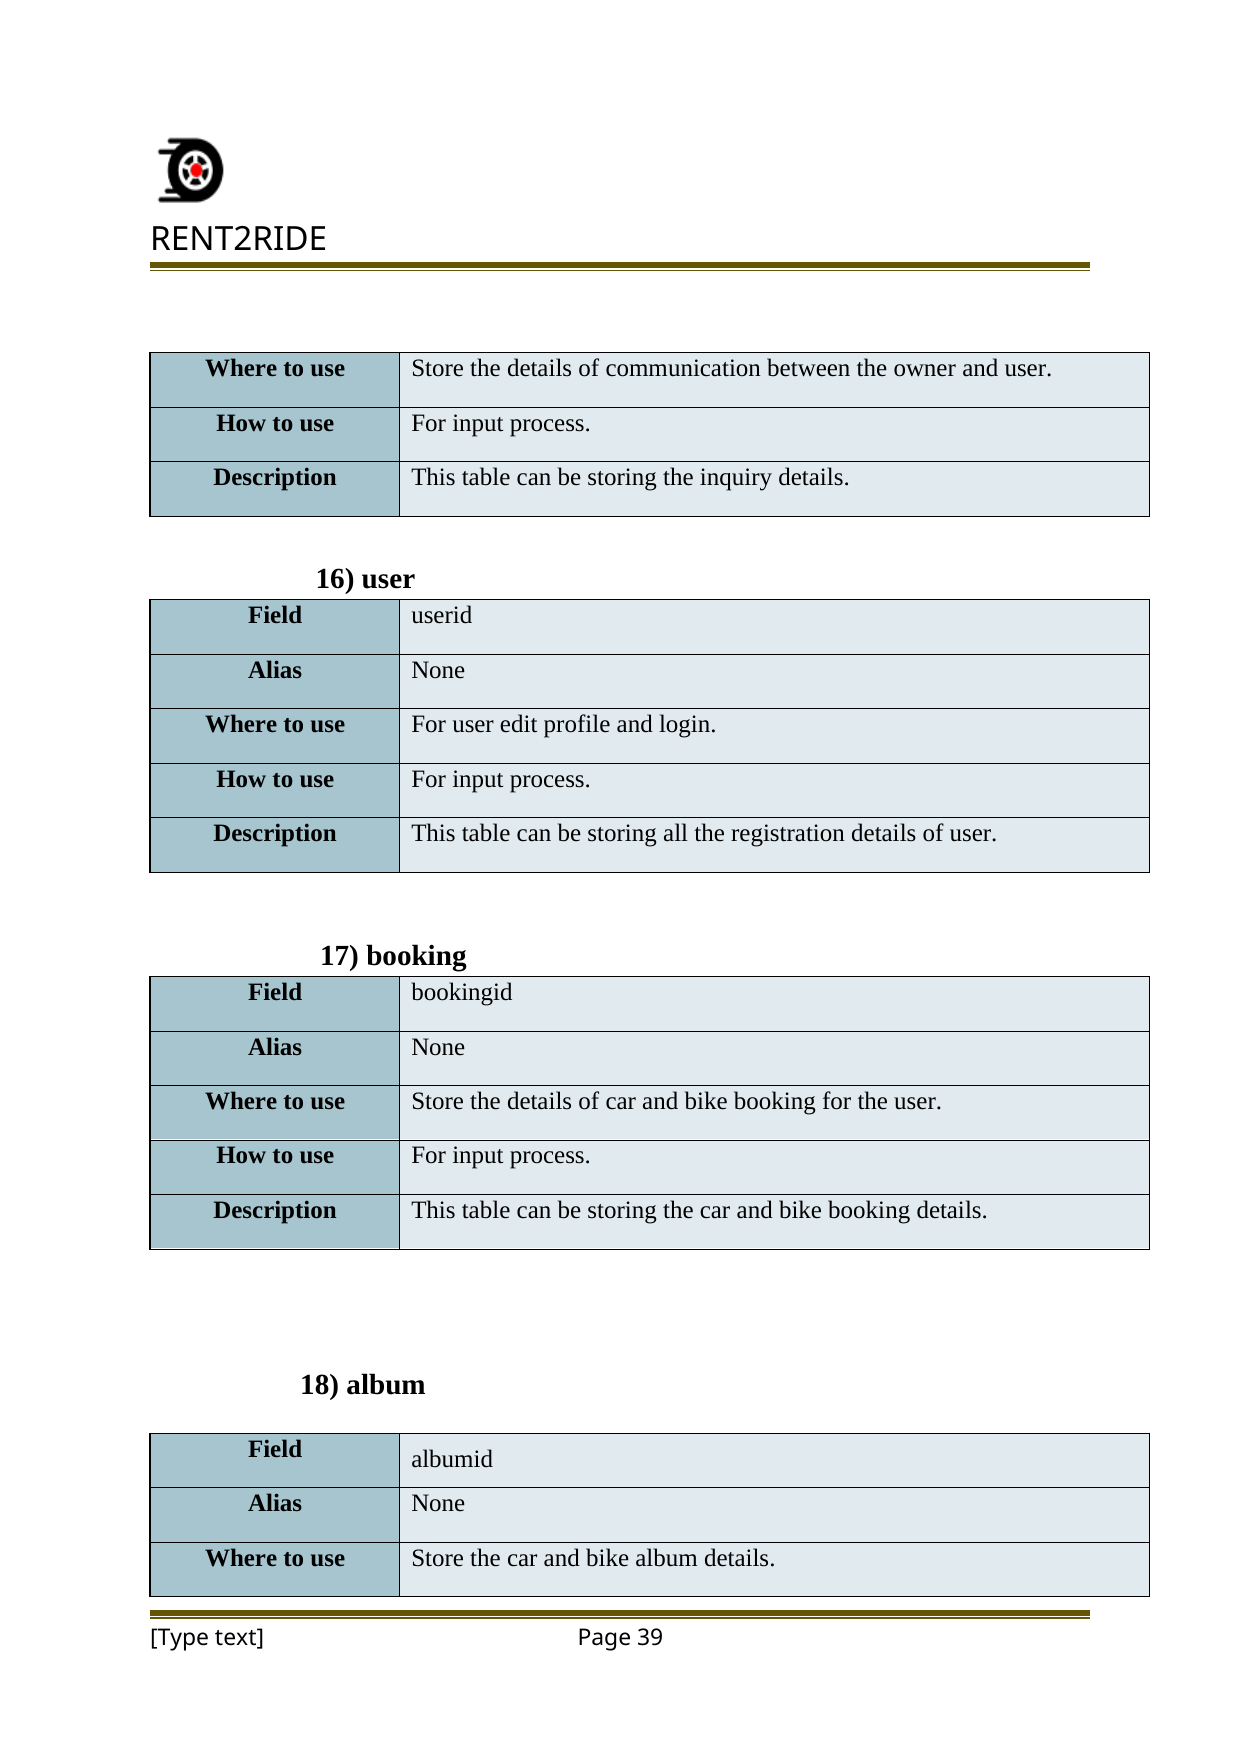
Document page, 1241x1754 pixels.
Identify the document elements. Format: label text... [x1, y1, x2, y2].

table_cell Where to use [151, 353, 399, 407]
table_cell None [400, 1032, 1149, 1085]
table_cell Alias [151, 1488, 399, 1542]
table_cell How to use [151, 1141, 399, 1194]
table_header bookingid [400, 977, 1149, 1031]
table_cell How to use [151, 764, 399, 817]
text 18) album [150, 1367, 1090, 1401]
table_header Field [151, 600, 399, 654]
picture [150, 126, 229, 215]
table_cell This table can be storing the car and bike booking details. [400, 1195, 1149, 1248]
table_cell Description [151, 462, 399, 516]
table_cell Description [151, 1195, 399, 1248]
table_header userid [400, 600, 1149, 654]
table_cell Where to use [151, 1086, 399, 1139]
table_header Field [151, 977, 399, 1031]
table_cell Description [151, 818, 399, 872]
table_cell None [400, 655, 1149, 708]
table_cell For input process. [400, 1141, 1149, 1194]
table_header albumid [400, 1434, 1149, 1487]
table_cell Store the details of communication between the owner and user. [400, 353, 1149, 407]
table_cell This table can be storing all the registration details of user. [400, 818, 1149, 872]
table_cell Where to use [151, 709, 399, 763]
table_cell Alias [151, 655, 399, 708]
text 16) user [315, 561, 1102, 594]
table_cell None [400, 1488, 1149, 1542]
text 17) booking [150, 938, 1090, 971]
table_cell For user edit profile and login. [400, 709, 1149, 763]
table_cell How to use [151, 408, 399, 461]
table_cell This table can be storing the inquiry details. [400, 462, 1149, 516]
table_cell Alias [151, 1032, 399, 1085]
table_cell Store the details of car and bike booking for the user. [400, 1086, 1149, 1139]
table_cell For input process. [400, 764, 1149, 817]
table_header Field [151, 1434, 399, 1487]
table_cell Store the car and bike album details. [400, 1543, 1149, 1596]
table_cell Where to use [151, 1543, 399, 1596]
table_cell For input process. [400, 408, 1149, 461]
